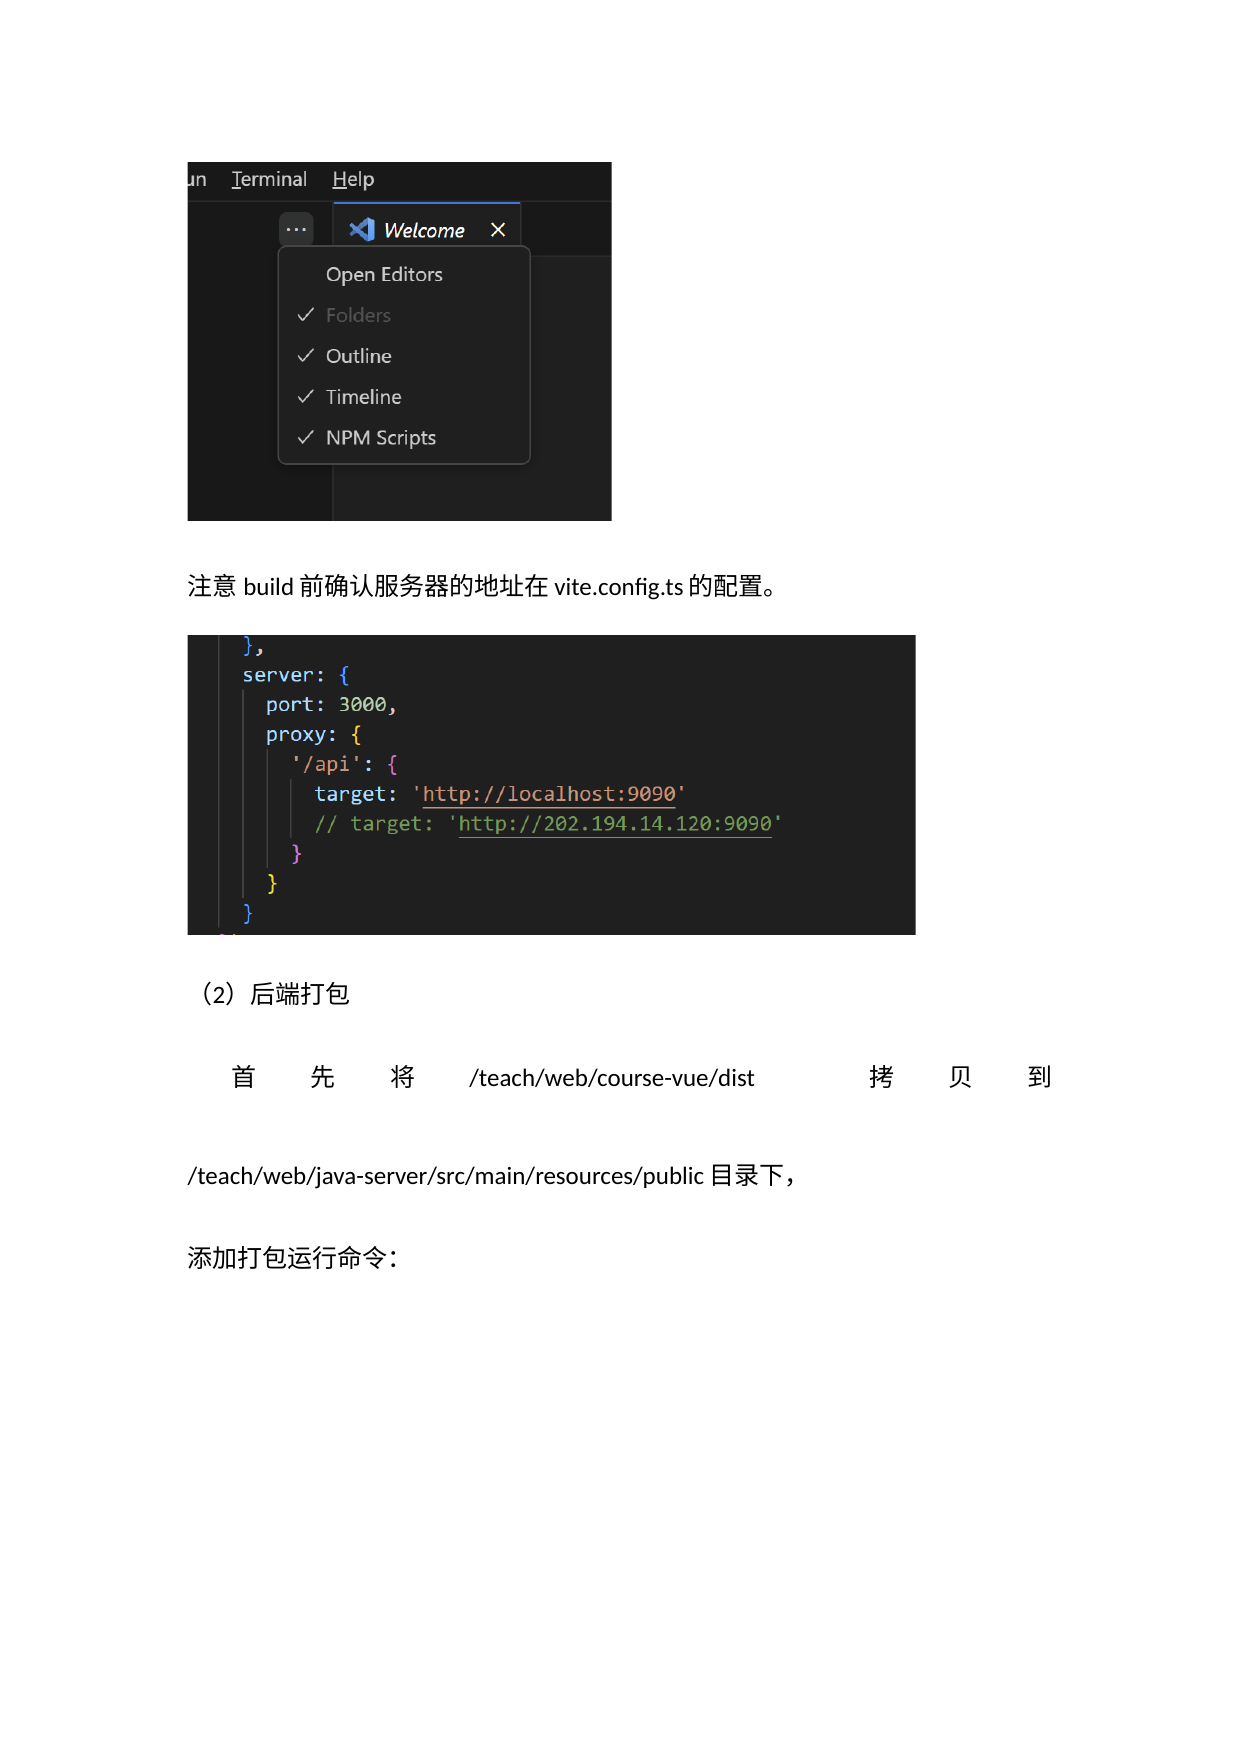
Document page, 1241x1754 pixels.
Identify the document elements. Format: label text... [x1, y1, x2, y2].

text 注意 build前确认服务器的地址在vite.config.ts的配置。 [187, 552, 1053, 617]
picture [187, 635, 916, 935]
text （2）后端打包 [187, 960, 1053, 1025]
picture [187, 162, 612, 521]
text 添加打包运行命令： [187, 1224, 1053, 1289]
text 首先将/teach/web/course-vue/dist 拷贝到 /teach/web/java-server/src/main/resources/public目录下， [187, 1043, 1053, 1206]
